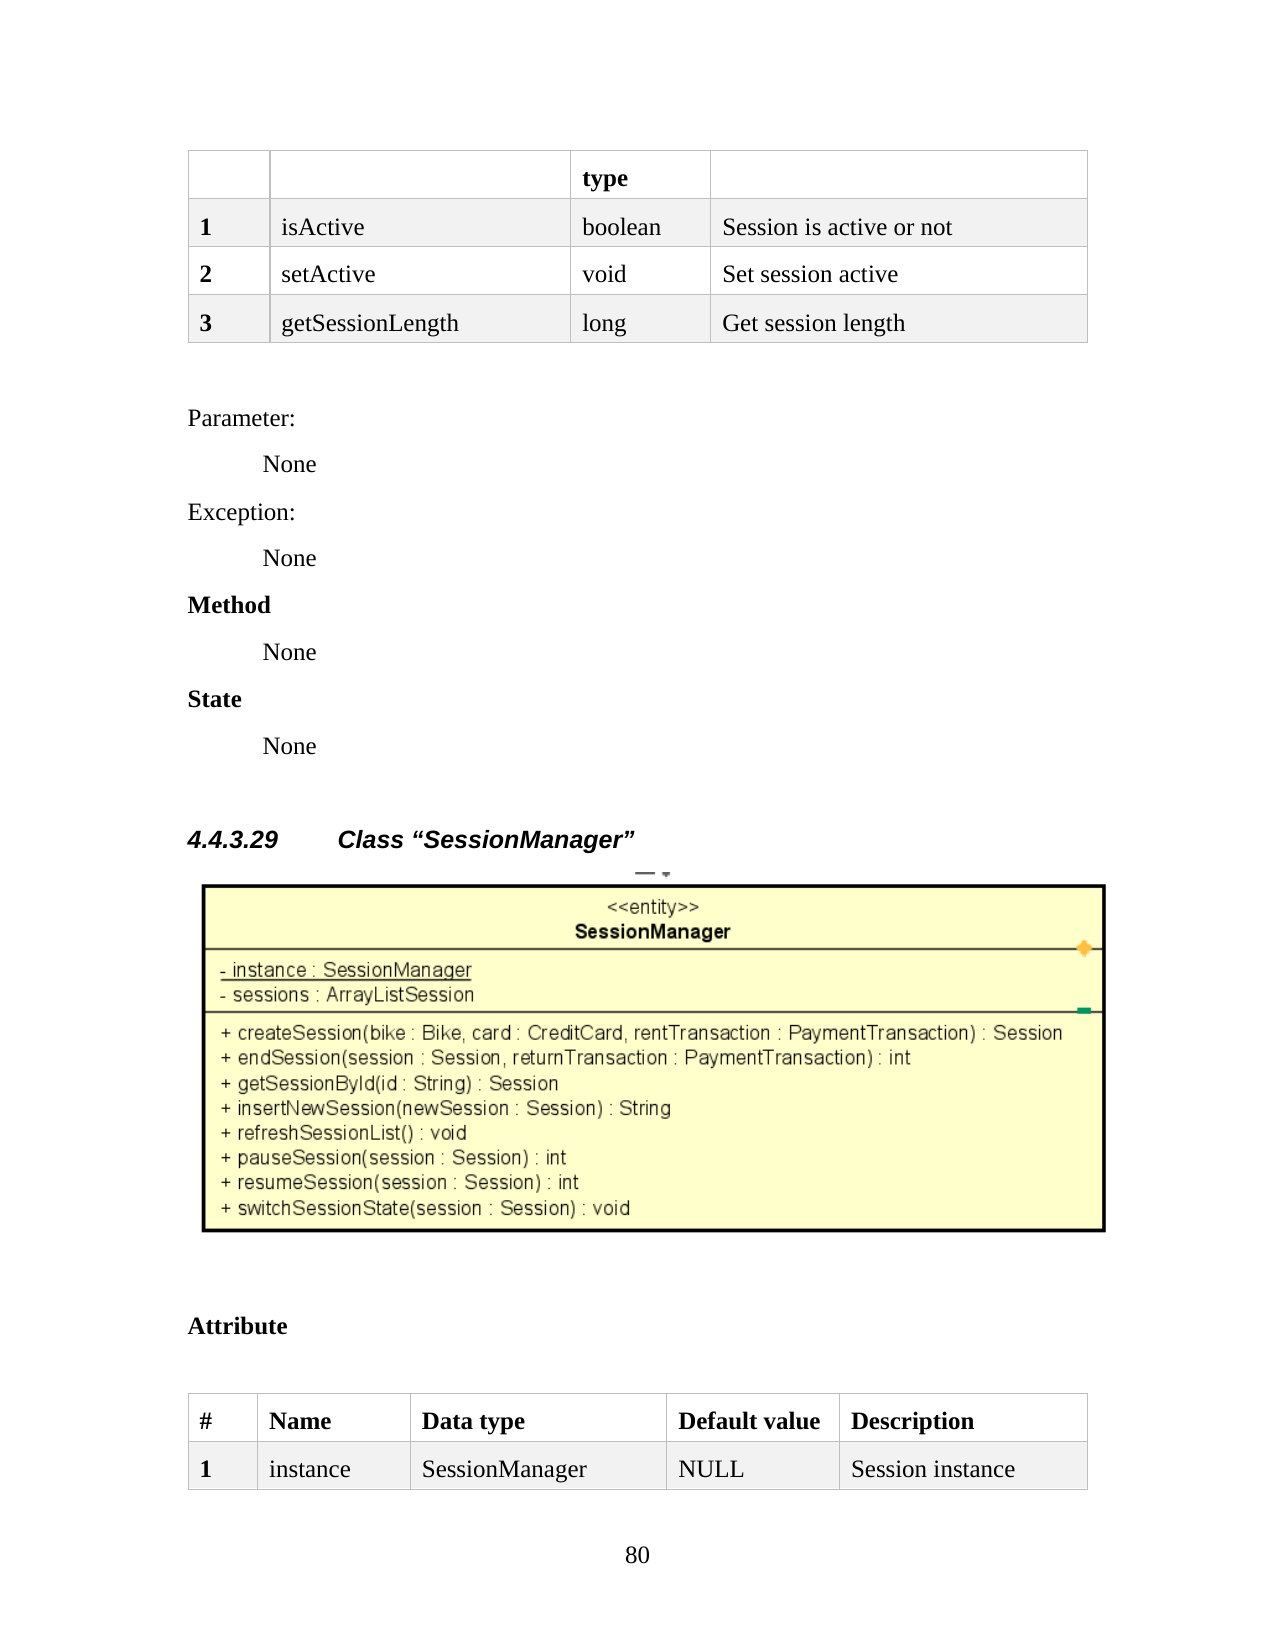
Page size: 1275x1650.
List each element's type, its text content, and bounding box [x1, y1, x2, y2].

text Parameter: [187, 403, 1087, 431]
text None [187, 449, 1087, 478]
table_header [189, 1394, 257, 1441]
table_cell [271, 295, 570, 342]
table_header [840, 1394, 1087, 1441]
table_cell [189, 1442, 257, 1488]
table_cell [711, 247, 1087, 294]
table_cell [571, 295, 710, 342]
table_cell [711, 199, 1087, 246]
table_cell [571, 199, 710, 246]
text None [187, 731, 1087, 760]
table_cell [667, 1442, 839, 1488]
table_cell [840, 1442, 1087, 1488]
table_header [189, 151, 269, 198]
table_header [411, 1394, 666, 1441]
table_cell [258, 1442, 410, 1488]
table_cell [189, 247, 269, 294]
text None [187, 543, 1087, 572]
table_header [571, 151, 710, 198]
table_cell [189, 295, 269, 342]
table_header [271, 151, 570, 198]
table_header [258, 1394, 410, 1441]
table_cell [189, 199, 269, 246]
picture [187, 872, 1127, 1246]
text None [187, 637, 1087, 666]
text Exception: [187, 497, 1087, 525]
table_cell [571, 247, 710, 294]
text Method [187, 591, 1087, 619]
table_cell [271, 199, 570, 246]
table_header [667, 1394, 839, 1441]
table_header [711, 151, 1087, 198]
subtitle Class “SessionManager” [187, 825, 1087, 854]
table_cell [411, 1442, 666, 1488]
text State [187, 684, 1087, 713]
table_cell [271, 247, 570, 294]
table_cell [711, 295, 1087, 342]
text Attribute [187, 1311, 1087, 1340]
